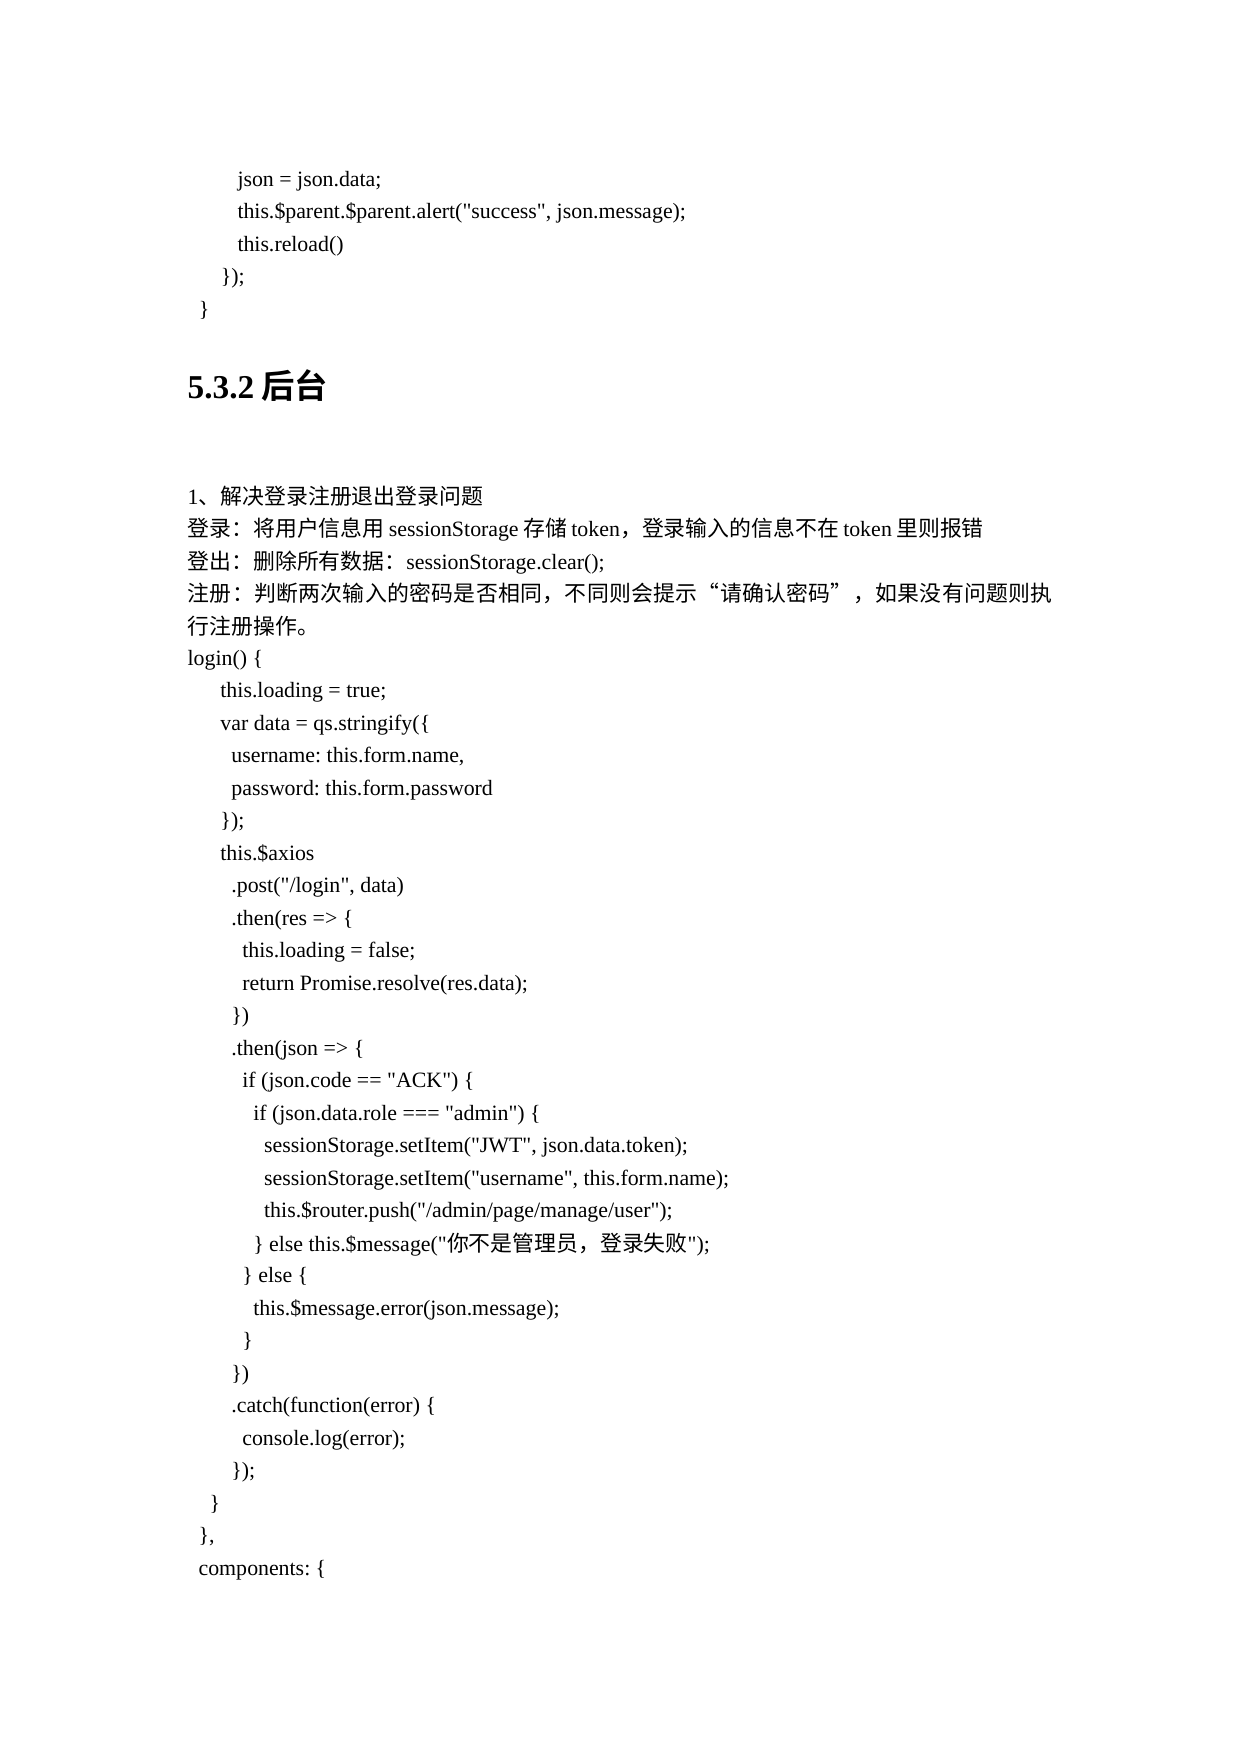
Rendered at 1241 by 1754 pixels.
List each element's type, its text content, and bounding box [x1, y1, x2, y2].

text this.$message.error(json.message); [187, 1291, 1053, 1323]
text 1、解决登录注册退出登录问题 [187, 478, 1053, 511]
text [187, 162, 1053, 324]
text }) [187, 998, 1053, 1031]
text } else this.$message("你不是管理员，登录失败"); [187, 1226, 1053, 1258]
text var data = qs.stringify({ [187, 706, 1053, 738]
text .then(json => { [187, 1031, 1053, 1063]
text }) [187, 1356, 1053, 1388]
text 登出：删除所有数据：sessionStorage.clear(); [187, 543, 1053, 576]
text components: { [187, 1551, 1053, 1583]
text return Promise.resolve(res.data); [187, 966, 1053, 998]
text this.loading = true; [187, 673, 1053, 706]
text username: this.form.name, [187, 738, 1053, 771]
text this.$axios [187, 836, 1053, 868]
text sessionStorage.setItem("JWT", json.data.token); [187, 1128, 1053, 1161]
subtitle 5.3.2后台 [187, 352, 1053, 417]
text if (json.data.role === "admin") { [187, 1096, 1053, 1128]
text sessionStorage.setItem("username", this.form.name); [187, 1161, 1053, 1193]
text this.loading = false; [187, 933, 1053, 966]
text 登录：将用户信息用sessionStorage存储token，登录输入的信息不在token里则报错 [187, 511, 1053, 543]
text }); [187, 1453, 1053, 1486]
text this.$router.push("/admin/page/manage/user"); [187, 1193, 1053, 1226]
text 注册：判断两次输入的密码是否相同，不同则会提示“请确认密码”，如果没有问题则执行注册操作。 [187, 576, 1053, 641]
text }); [187, 803, 1053, 836]
text password: this.form.password [187, 771, 1053, 803]
text .then(res => { [187, 901, 1053, 933]
text if (json.code == "ACK") { [187, 1063, 1053, 1096]
text console.log(error); [187, 1421, 1053, 1453]
text .post("/login", data) [187, 868, 1053, 901]
text } [187, 1486, 1053, 1518]
text } [187, 1323, 1053, 1356]
text .catch(function(error) { [187, 1388, 1053, 1421]
text } else { [187, 1258, 1053, 1291]
text login() { [187, 641, 1053, 673]
text }, [187, 1518, 1053, 1551]
